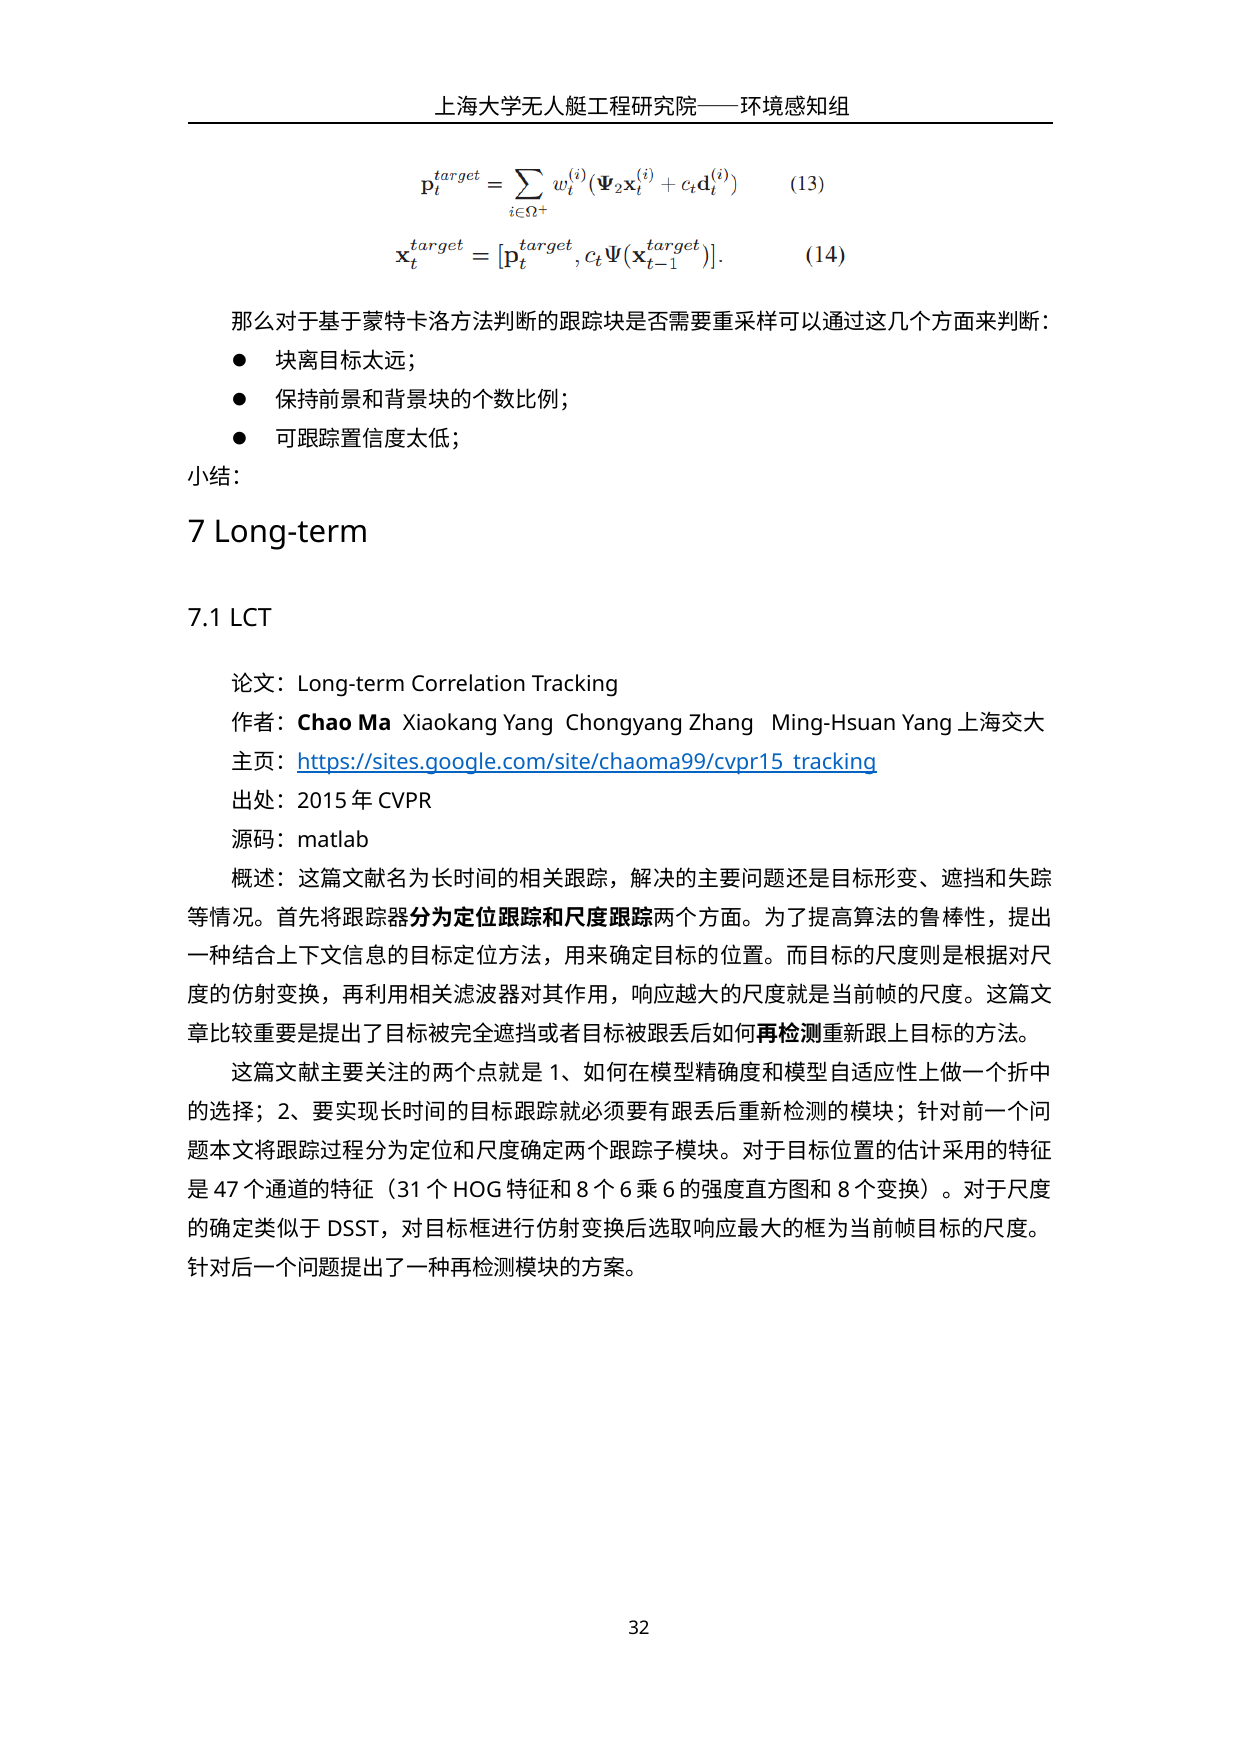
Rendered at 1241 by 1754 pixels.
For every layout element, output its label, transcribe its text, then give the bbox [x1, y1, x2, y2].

subtitle 7.1 LCT [187, 584, 1053, 649]
text 小结： [187, 459, 1053, 491]
picture [414, 162, 826, 220]
list 块离目标太远； [231, 343, 1053, 375]
text 作者：Chao Ma Xiaokang Yang Chongyang Zhang Ming-Hsuan Yang上海交大 [187, 705, 1053, 737]
text 那么对于基于蒙特卡洛方法判断的跟踪块是否需要重采样可以通过这几个方面来判断： [187, 304, 1053, 336]
text 源码：matlab [187, 821, 1053, 854]
list 保持前景和背景块的个数比例； [231, 381, 1053, 414]
text 主页：https://sites.google.com/site/chaoma99/cvpr15_tracking [187, 743, 1053, 776]
text 概述：这篇文献名为长时间的相关跟踪，解决的主要问题还是目标形变、遮挡和失踪等情况。首先将跟踪器分为定位跟踪和尺度跟踪两个方面。为了提高算法的鲁棒性，提出一种结合上下文信息的目标定位方法，用来确定目标的位置。而目标的尺度则是根据对尺度的仿射变换，再利用相关滤波器对其作用，响应越大的尺度就是当前帧的尺度。这篇文章比较重要是提出了目标被完全遮挡或者目标被跟丢后如何再检测重新跟上目标的方法。 [187, 860, 1053, 1048]
text 出处：2015年CVPR [187, 782, 1053, 815]
subtitle 7 Long-term [187, 498, 1053, 563]
text 论文：Long-term Correlation Tracking [187, 666, 1053, 698]
text 这篇文献主要关注的两个点就是1、如何在模型精确度和模型自适应性上做一个折中的选择；2、要实现长时间的目标跟踪就必须要有跟丢后重新检测的模块；针对前一个问题本文将跟踪过程分为定位和尺度确定两个跟踪子模块。对于目标位置的估计采用的特征是47个通道的特征（31个HOG特征和8个6乘6的强度直方图和8个变换）。对于尺度的确定类似于DSST，对目标框进行仿射变换后选取响应最大的框为当前帧目标的尺度。针对后一个问题提出了一种再检测模块的方案。 [187, 1055, 1053, 1282]
list 可跟踪置信度太低； [231, 420, 1053, 453]
picture [390, 232, 850, 275]
